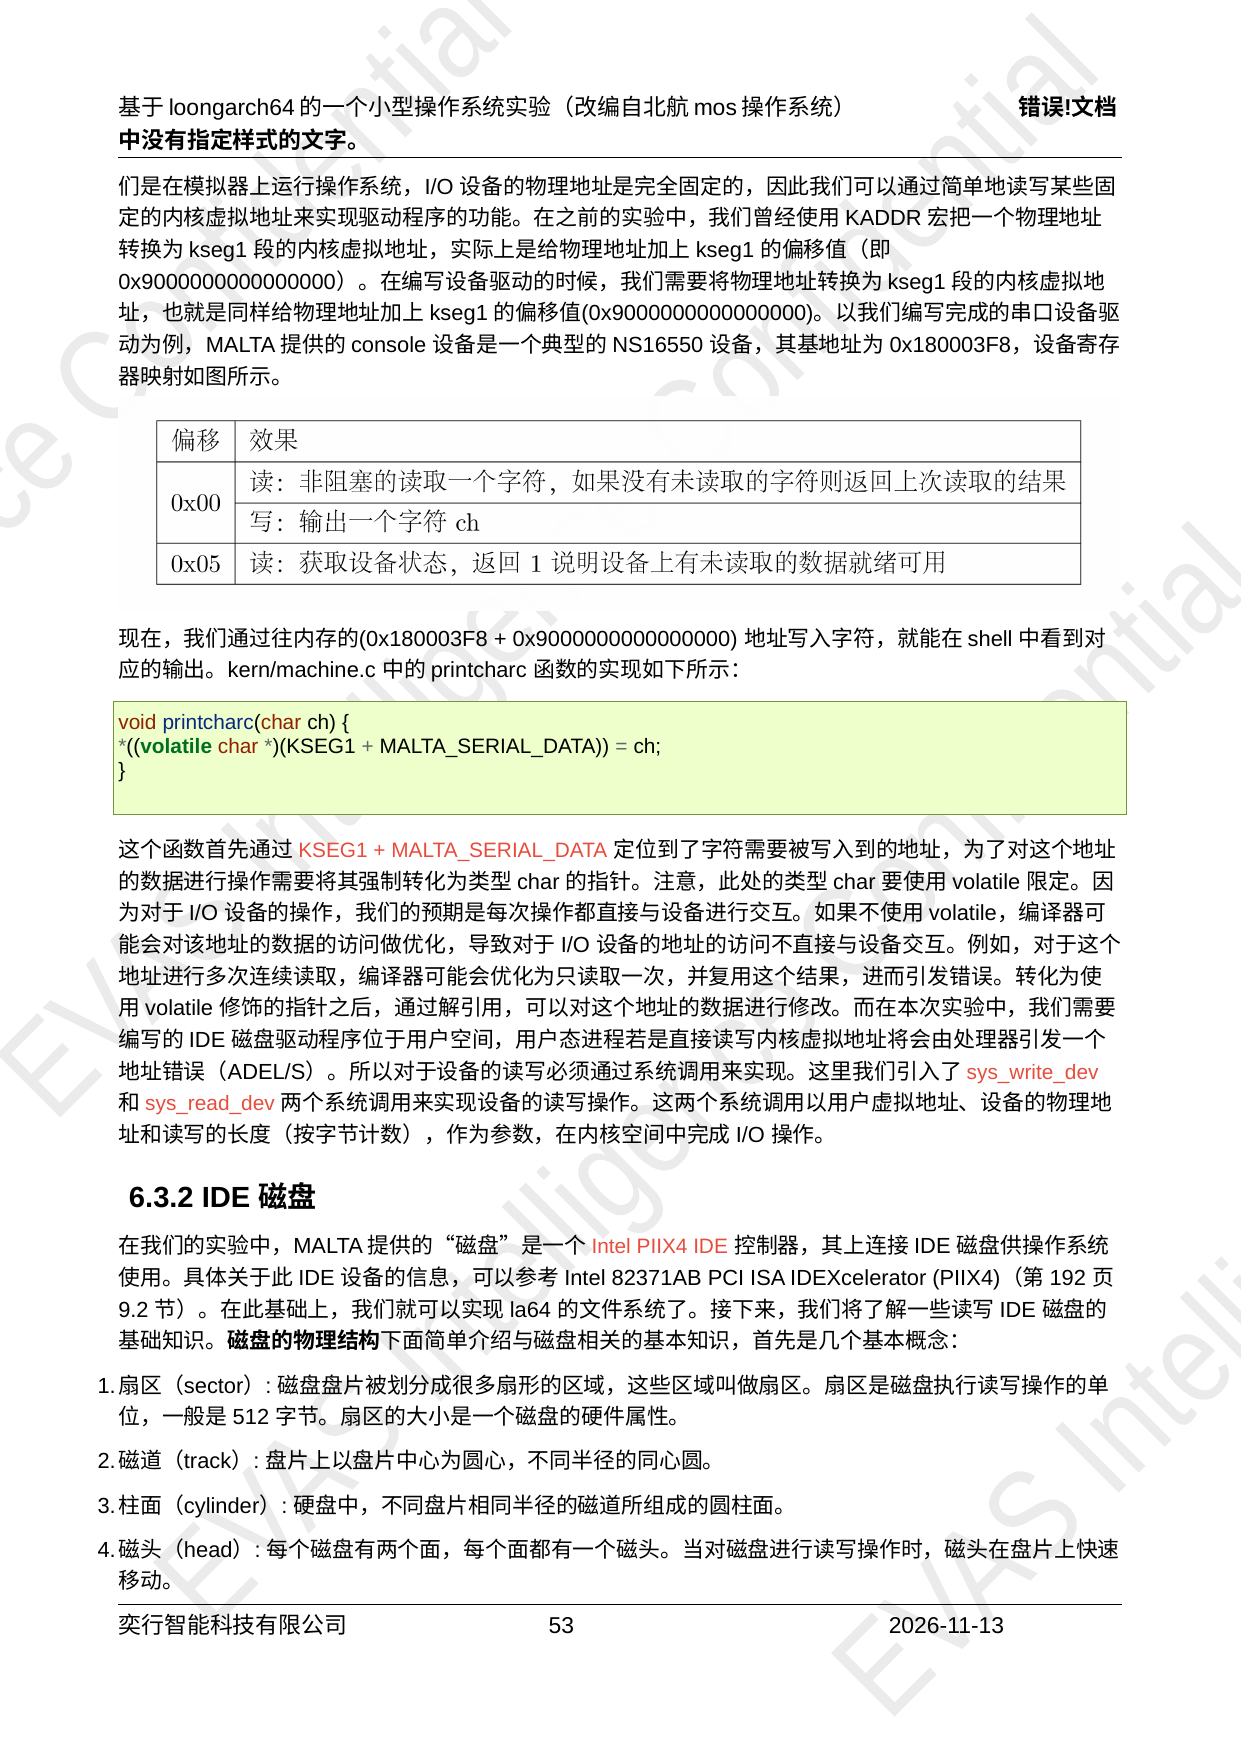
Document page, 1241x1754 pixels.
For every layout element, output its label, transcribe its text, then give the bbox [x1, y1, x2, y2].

text 这个函数首先通过 KSEG1 + MALTA_SERIAL_DATA 定位到了字符需要被写入到的地址，为了对这个地址的数据进行操作需要将其强制转化为类型 char 的指针。注意，此处的类型 char 要使用 volatile 限定。因为对于 I/O 设备的操作，我们的预期是每次操作都直接与设备进行交互。如果不使用 volatile，编译器可能会对该地址的数据的访问做优化，导致对于 I/O 设备的地址的访问不直接与设备交互。例如，对于这个地址进行多次连续读取，编译器可能会优化为只读取一次，并复用这个结果，进而引发错误。转化为使用 volatile 修饰的指针之后，通过解引用，可以对这个地址的数据进行修改。而在本次实验中，我们需要编写的 IDE 磁盘驱动程序位于用户空间，用户态进程若是直接读写内核虚拟地址将会由处理器引发一个地址错误（ADEL/S）。所以对于设备的读写必须通过系统调用来实现。这里我们引入了 sys_write_dev 和 sys_read_dev 两个系统调用来实现设备的读写操作。这两个系统调用以用户虚拟地址、设备的物理地址和读写的长度（按字节计数），作为参数，在内核空间中完成 I/O 操作。 [118, 832, 1122, 1149]
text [118, 169, 1122, 390]
text 现在，我们通过往内存的(0x180003F8 + 0x9000000000000000) 地址写入字符，就能在 shell 中看到对应的输出。kern/machine.c 中的 printcharc 函数的实现如下所示： [118, 621, 1122, 684]
list 磁头（head）: 每个磁盘有两个面，每个面都有一个磁头。当对磁盘进行读写操作时，磁头在盘片上快速移动。 [97, 1532, 1122, 1595]
subtitle 6.3.2 IDE 磁盘 [129, 1174, 1122, 1216]
list 磁道（track）: 盘片上以盘片中心为圆心，不同半径的同心圆。 [97, 1443, 1122, 1475]
text 在我们的实验中，MALTA 提供的“磁盘”是一个 Intel PIIX4 IDE 控制器，其上连接 IDE 磁盘供操作系统使用。具体关于此 IDE 设备的信息，可以参考 Intel 82371AB PCI ISA IDEXcelerator (PIIX4)（第 192 页 9.2 节）。在此基础上，我们就可以实现 la64 的文件系统了。接下来，我们将了解一些读写 IDE 磁盘的基础知识。磁盘的物理结构下面简单介绍与磁盘相关的基本知识，首先是几个基本概念： [118, 1228, 1122, 1355]
picture [118, 396, 1122, 611]
text void printcharc(char ch) { *((volatile char *)(KSEG1 + MALTA_SERIAL_DATA)) = ch; } [114, 702, 1126, 814]
list 扇区（sector）: 磁盘盘片被划分成很多扇形的区域，这些区域叫做扇区。扇区是磁盘执行读写操作的单位，一般是 512 字节。扇区的大小是一个磁盘的硬件属性。 [97, 1368, 1122, 1431]
list 柱面（cylinder）: 硬盘中，不同盘片相同半径的磁道所组成的圆柱面。 [97, 1488, 1122, 1519]
